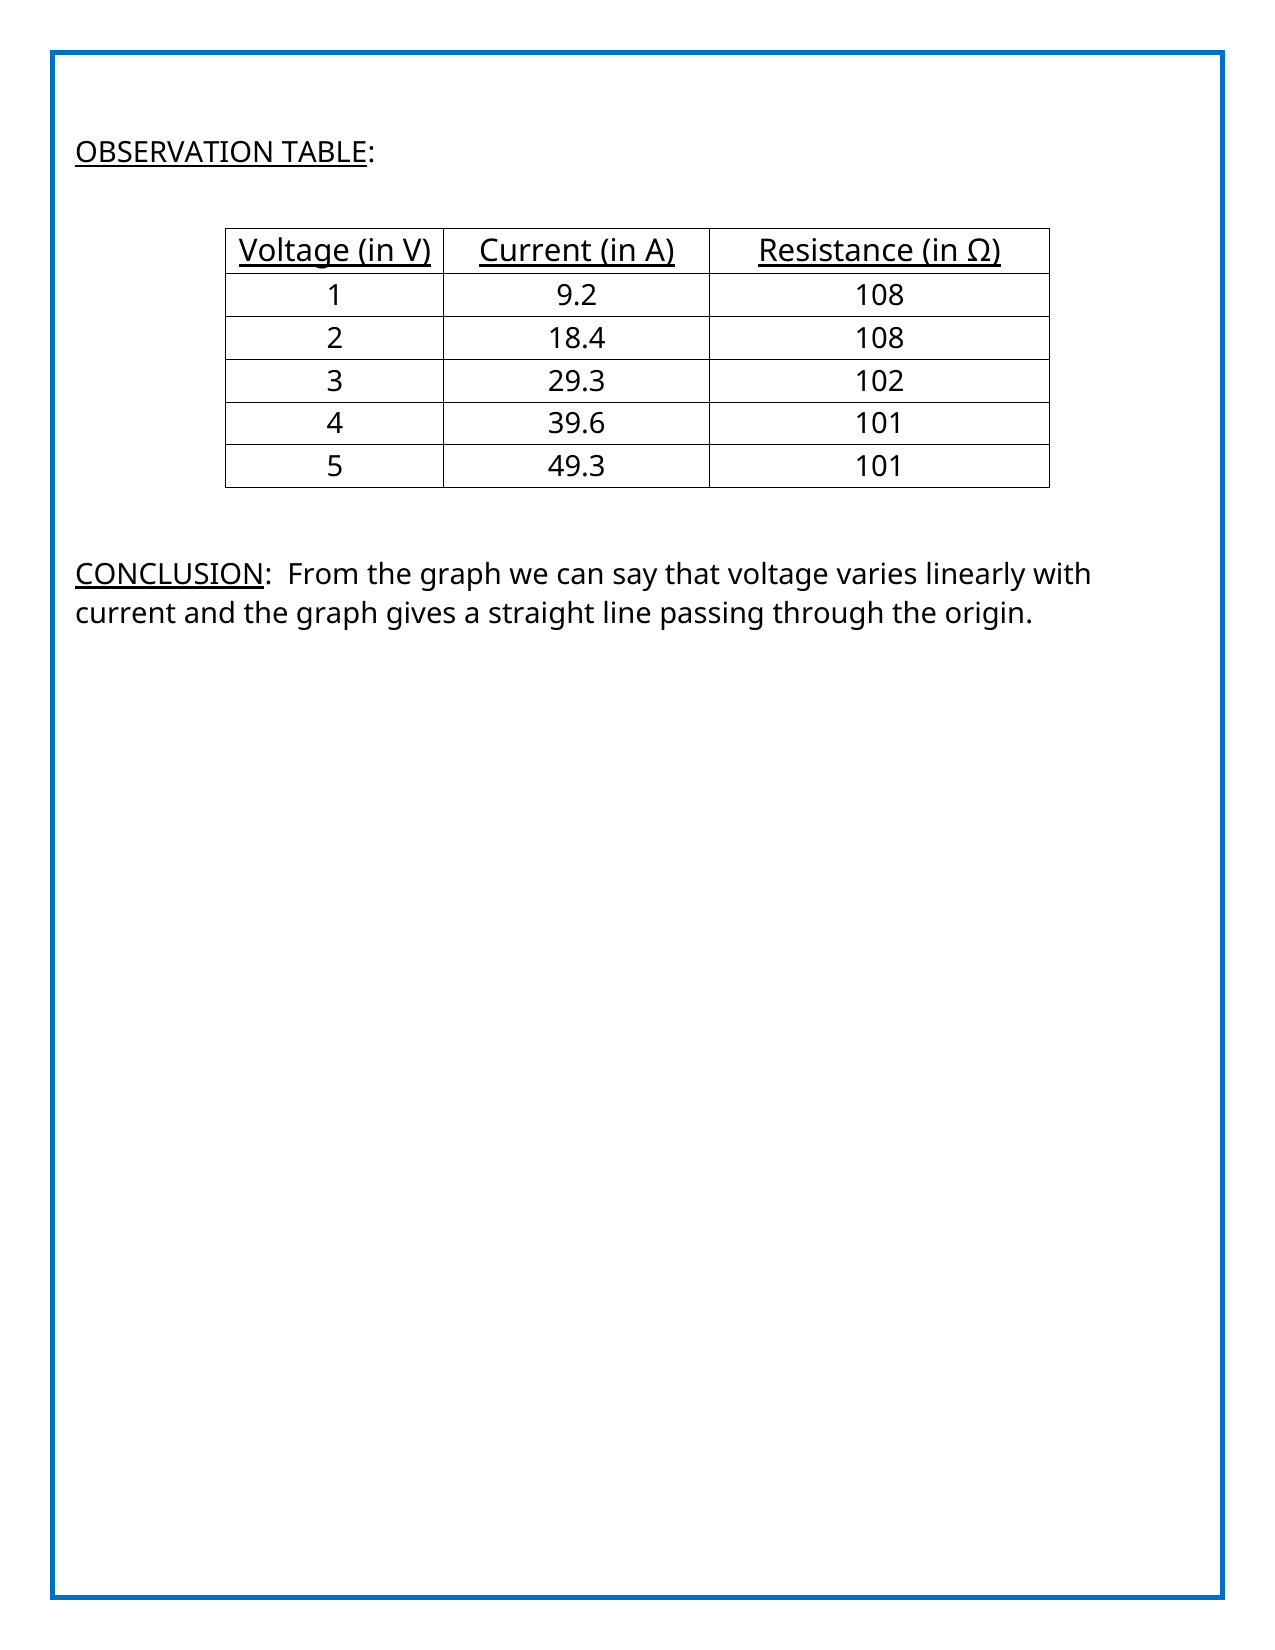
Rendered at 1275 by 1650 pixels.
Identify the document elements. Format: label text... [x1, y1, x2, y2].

table_cell 2 [226, 317, 443, 359]
table_cell 18.4 [444, 317, 709, 359]
table_header Resistance (in Ω) [710, 229, 1049, 273]
text CONCLUSION: From the graph we can say that voltage varies linearly with current and the graph gives a straight line passing through the origin. [75, 553, 1200, 632]
table_header Current (in A) [444, 229, 709, 273]
table_cell 29.3 [444, 360, 709, 402]
table_cell 101 [710, 445, 1049, 487]
table_cell 108 [710, 274, 1049, 316]
table_cell 9.2 [444, 274, 709, 316]
table_cell 3 [226, 360, 443, 402]
table_cell 39.6 [444, 403, 709, 444]
table_cell 5 [226, 445, 443, 487]
table_header Voltage (in V) [226, 229, 443, 273]
table_cell 101 [710, 403, 1049, 444]
table_cell 108 [710, 317, 1049, 359]
text OBSERVATION TABLE: [75, 131, 1200, 171]
table_cell 4 [226, 403, 443, 444]
table_cell 49.3 [444, 445, 709, 487]
table_cell 1 [226, 274, 443, 316]
table_cell 102 [710, 360, 1049, 402]
